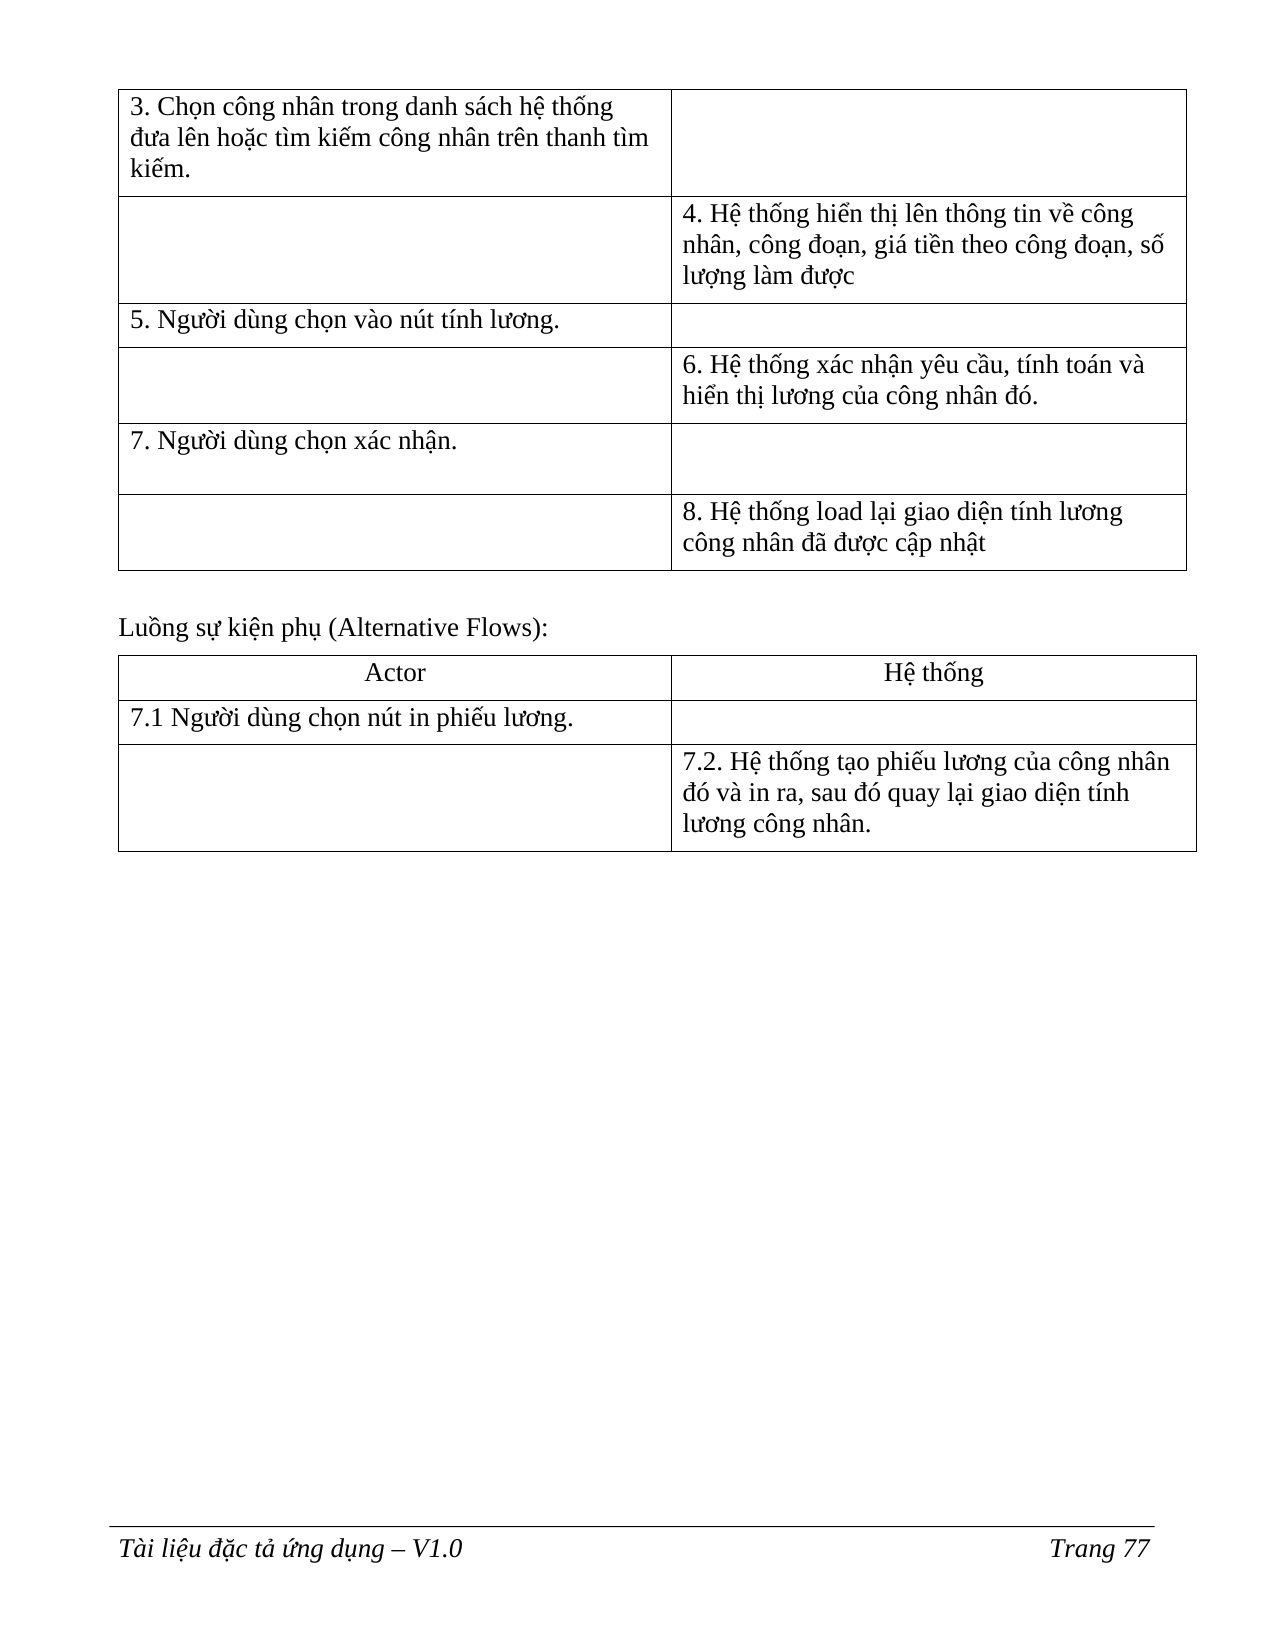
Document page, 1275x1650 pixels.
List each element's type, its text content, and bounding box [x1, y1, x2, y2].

table_cell 5. Người dùng chọn vào nút tính lương. [119, 304, 671, 347]
table_header Hệ thống [672, 656, 1196, 699]
table_cell [119, 745, 671, 851]
table_cell [119, 348, 671, 423]
table_cell 6. Hệ thống xác nhận yêu cầu, tính toán và hiển thị lương của công nhân đó. [672, 348, 1186, 423]
table_cell [672, 90, 1186, 196]
table_cell 7. Người dùng chọn xác nhận. [119, 424, 671, 494]
table_cell 8. Hệ thống load lại giao diện tính lương công nhân đã được cập nhật [672, 495, 1186, 570]
table_cell [672, 701, 1196, 744]
table_cell [119, 495, 671, 570]
table_cell 7.1 Người dùng chọn nút in phiếu lương. [119, 701, 671, 744]
table_header Actor [119, 656, 671, 699]
table_cell 4. Hệ thống hiển thị lên thông tin về công nhân, công đoạn, giá tiền theo công đoạn, số lượng làm được [672, 197, 1186, 303]
text Luồng sự kiện phụ (Alternative Flows): [118, 611, 1186, 642]
table_cell [672, 424, 1186, 494]
table_cell [119, 197, 671, 303]
table_cell 7.2. Hệ thống tạo phiếu lương của công nhân đó và in ra, sau đó quay lại giao diện tính lương công nhân. [672, 745, 1196, 851]
table_cell 3. Chọn công nhân trong danh sách hệ thống đưa lên hoặc tìm kiếm công nhân trên thanh tìm kiếm. [119, 90, 671, 196]
table_cell [672, 304, 1186, 347]
